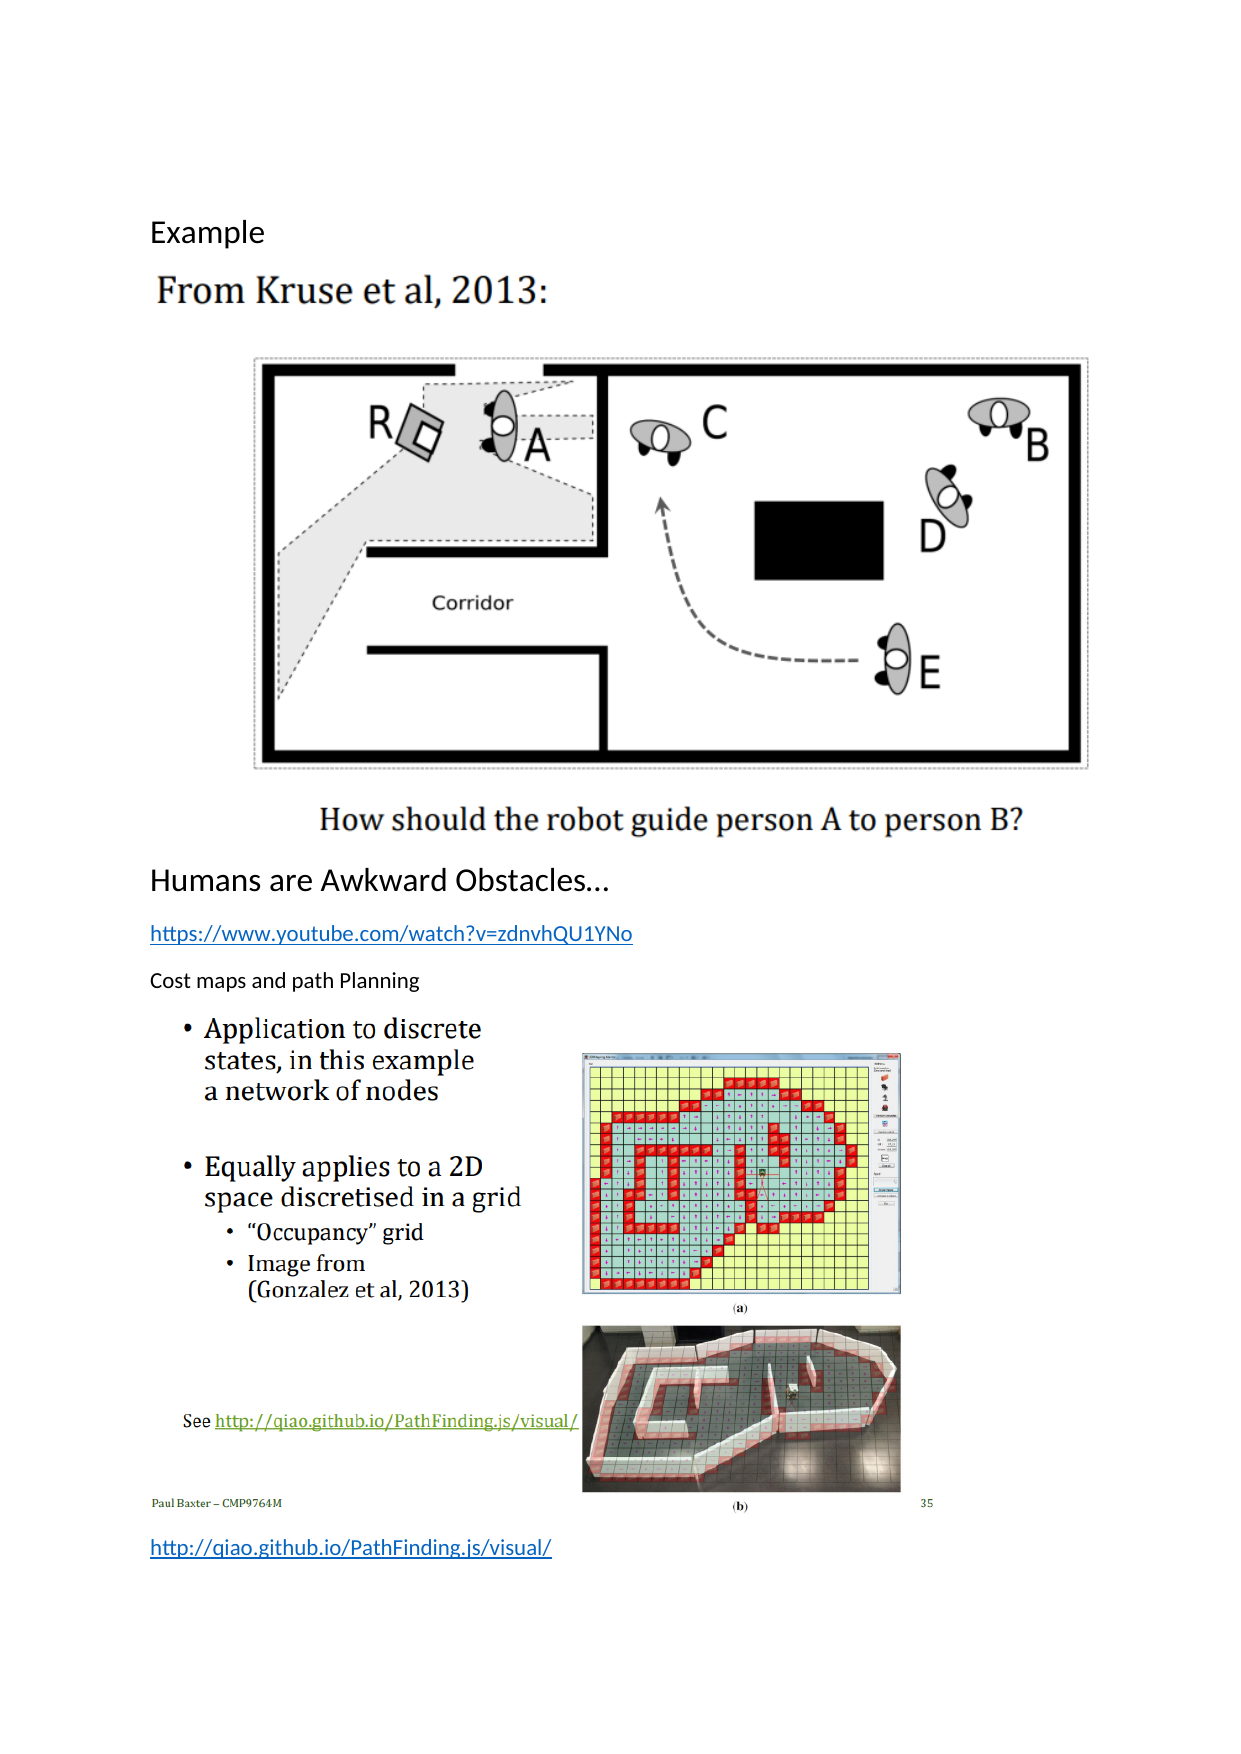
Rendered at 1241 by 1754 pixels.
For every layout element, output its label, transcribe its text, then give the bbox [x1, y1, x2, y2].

text Humans are Awkward Obstacles… [150, 859, 1090, 899]
text http://qiao.github.io/PathFinding.js/visual/ [150, 1533, 1090, 1561]
picture [150, 1013, 936, 1515]
text https://www.youtube.com/watch?v=zdnvhQU1YNo [150, 919, 1090, 947]
picture [150, 271, 1091, 840]
text Example [150, 211, 1090, 251]
text Cost maps and path Planning [150, 966, 1090, 994]
